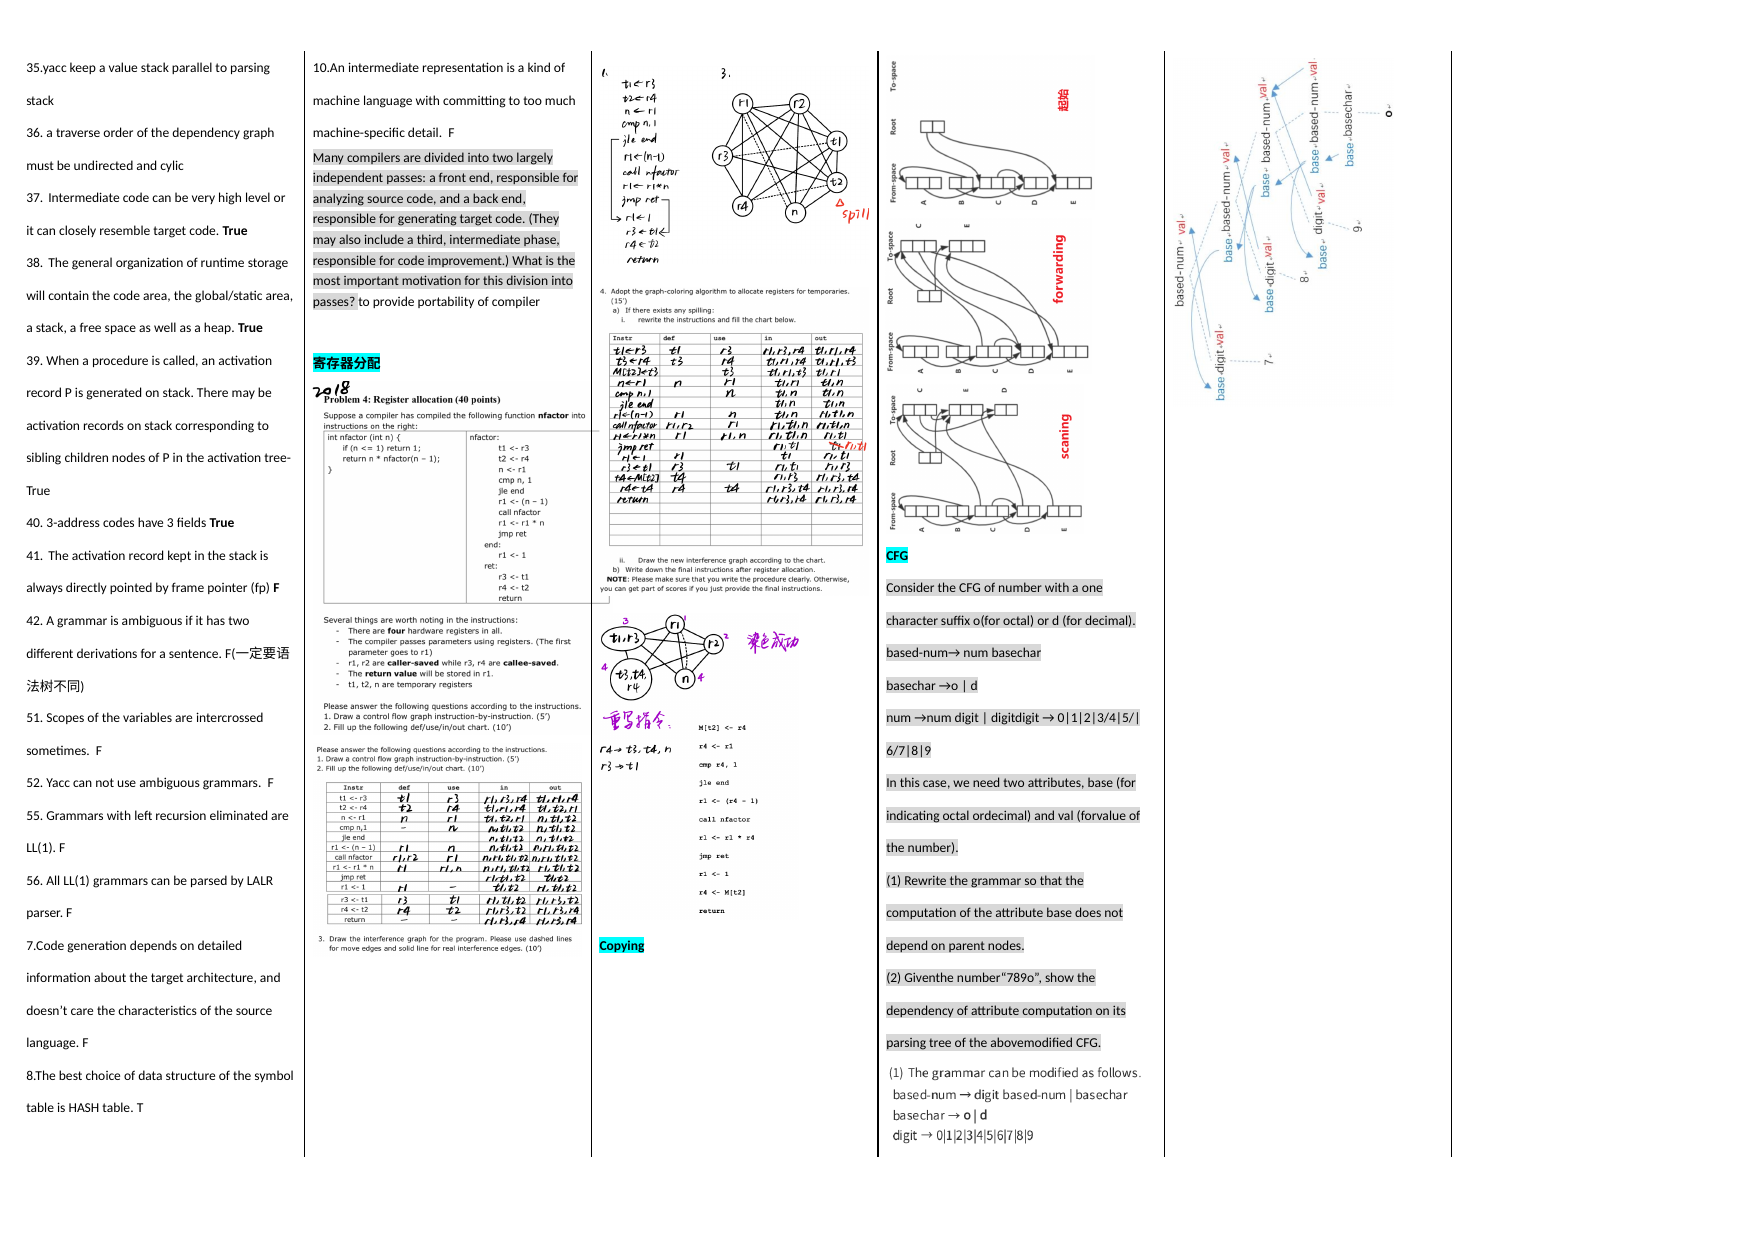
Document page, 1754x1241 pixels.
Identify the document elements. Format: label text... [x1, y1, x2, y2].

text 39. When a procedure is called, an activation record P is generated on stack. There may be activation records on stack corresponding to sibling children nodes of P in the activation tree-True [26, 344, 296, 506]
text 42. A grammar is ambiguous if it has two different derivations for a sentence. F(一定要语法树不同) [26, 604, 296, 701]
text 38. The general organization of runtime storage will contain the code area, the global/static area, a stack, a free space as well as a heap. True [26, 246, 296, 344]
text 7.Code generation depends on detailed information about the target architecture, and doesn’t care the characteristics of the source language. F [26, 929, 296, 1059]
picture [886, 219, 1092, 374]
text Many compilers are divided into two largely independent passes: a front end, responsible for analyzing source code, and a back end, responsible for generating target code. (They may also include a third, intermediate phase, responsible for code improvement.) What is the most important motivation for this division into passes? to provide portability of compiler [313, 149, 582, 310]
text (1) Rewrite the grammar so that the computation of the attribute base does not depend on parent nodes. [886, 864, 1156, 961]
text CFG [886, 539, 1156, 571]
picture [887, 385, 1083, 534]
text 寄存器分配 [313, 346, 582, 379]
text based-num→ num basechar [886, 636, 1156, 669]
picture [886, 1065, 1156, 1150]
text Copying [599, 929, 869, 961]
picture [312, 381, 591, 735]
text 40. 3-address codes have 3 fields True [26, 506, 296, 539]
text In this case, we need two attributes, base (for indicating octal ordecimal) and val (forvalue of the number). [886, 766, 1156, 864]
text 55. Grammars with left recursion eliminated are LL(1). F [26, 799, 296, 864]
text num →num digit | digitdigit → 0|1|2|3/4|5/|6/7|8|9 [886, 701, 1156, 766]
text 8.The best choice of data structure of the symbol table is HASH table. T [26, 1059, 296, 1124]
text 41. The activation record kept in the stack is always directly pointed by frame pointer (fp) F [26, 539, 296, 604]
text Consider the CFG of number with a one character suffix o(for octal) or d (for decimal). [886, 571, 1156, 636]
picture [887, 56, 1094, 210]
text basechar →o | d [886, 669, 1156, 701]
text 36. a traverse order of the dependency graph must be undirected and cylic [26, 116, 296, 181]
picture [1174, 59, 1394, 407]
text 52. Yacc can not use ambiguous grammars. F [26, 766, 296, 799]
picture [592, 287, 869, 920]
text 56. All LL(1) grammars can be parsed by LALR parser. F [26, 864, 296, 929]
text 37. Intermediate code can be very high level or it can closely resemble target code. True [26, 181, 296, 246]
picture [312, 743, 583, 957]
text (2) Giventhe number“789o”, show the dependency of attribute computation on its parsing tree of the abovemodified CFG. [886, 961, 1156, 1059]
picture [599, 66, 869, 264]
text 35.yacc keep a value stack parallel to parsing stack [26, 51, 296, 116]
text 51. Scopes of the variables are intercrossed sometimes. F [26, 701, 296, 766]
text 10.An intermediate representation is a kind of machine language with committing to too much machine-specific detail. F [313, 51, 582, 149]
